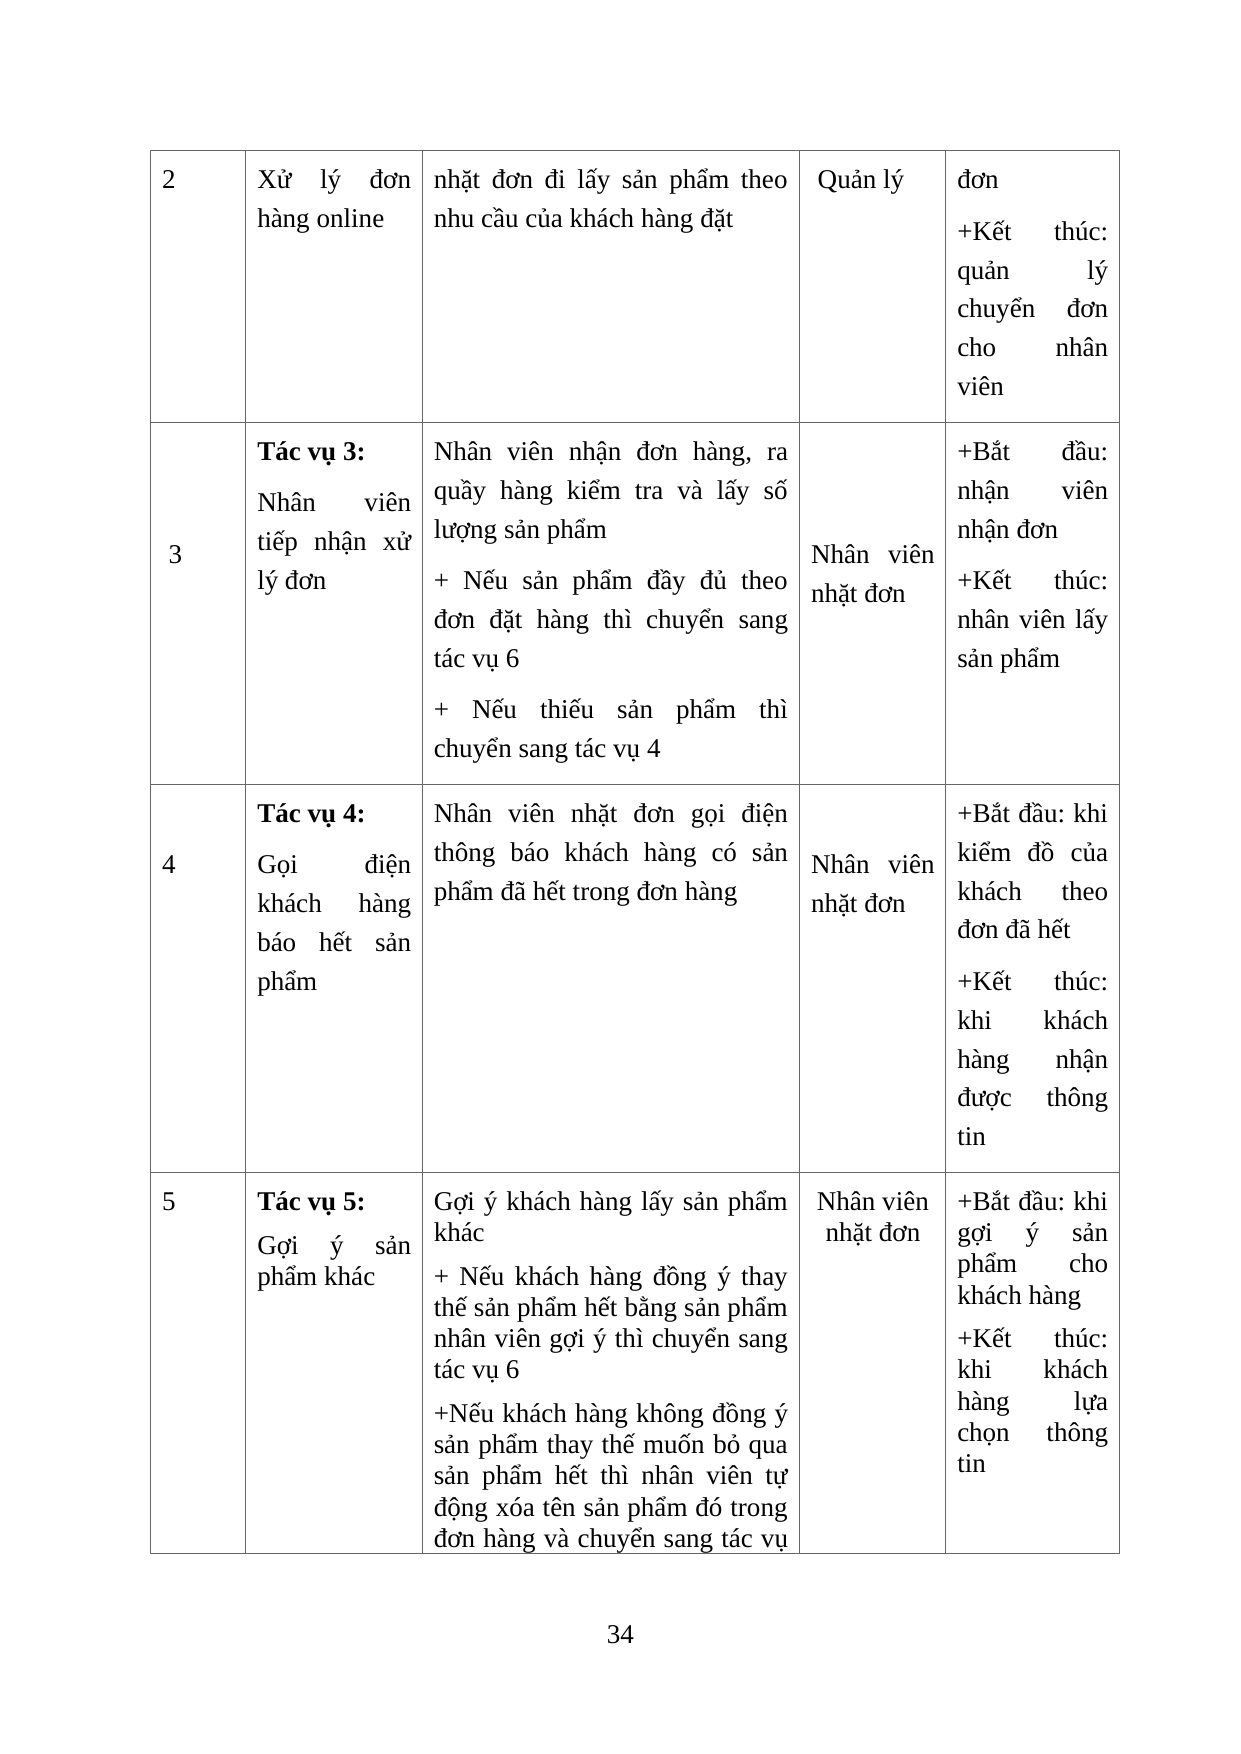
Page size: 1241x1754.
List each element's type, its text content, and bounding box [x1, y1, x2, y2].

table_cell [946, 151, 1119, 422]
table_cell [246, 151, 422, 422]
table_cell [946, 1173, 1119, 1553]
table_cell Nhân viên nhặt đơn [800, 1173, 945, 1553]
table_cell Tác vụ 3: Nhân viên tiếp nhận xử lý đơn [246, 423, 422, 783]
table_cell Quản lý [800, 151, 945, 422]
table_cell 4 [151, 785, 245, 1172]
table_cell Nhân viên nhặt đơn [800, 785, 945, 1172]
table_cell Nhân viên nhặt đơn gọi điện thông báo khách hàng có sản phẩm đã hết trong đơn hàng [423, 785, 799, 1172]
table_cell 2 [151, 151, 245, 422]
table_cell Nhân viên nhặt đơn [800, 423, 945, 783]
table_cell Tác vụ 4: Gọi điện khách hàng báo hết sản phẩm [246, 785, 422, 1172]
table_cell +Bắt đầu: khi kiểm đồ của khách theo đơn đã hết +Kết thúc: khi khách hàng nhận được thông tin [946, 785, 1119, 1172]
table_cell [423, 1173, 799, 1553]
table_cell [423, 151, 799, 422]
table_cell +Bắt đầu: nhận viên nhận đơn +Kết thúc: nhân viên lấy sản phẩm [946, 423, 1119, 783]
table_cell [246, 1173, 422, 1553]
table_cell 5 [151, 1173, 245, 1553]
table_cell Nhân viên nhận đơn hàng, ra quầy hàng kiểm tra và lấy số lượng sản phẩm + Nếu sản phẩm đầy đủ theo đơn đặt hàng thì chuyển sang tác vụ 6 + Nếu thiếu sản phẩm thì chuyển sang tác vụ 4 [423, 423, 799, 783]
table_cell 3 [151, 423, 245, 783]
